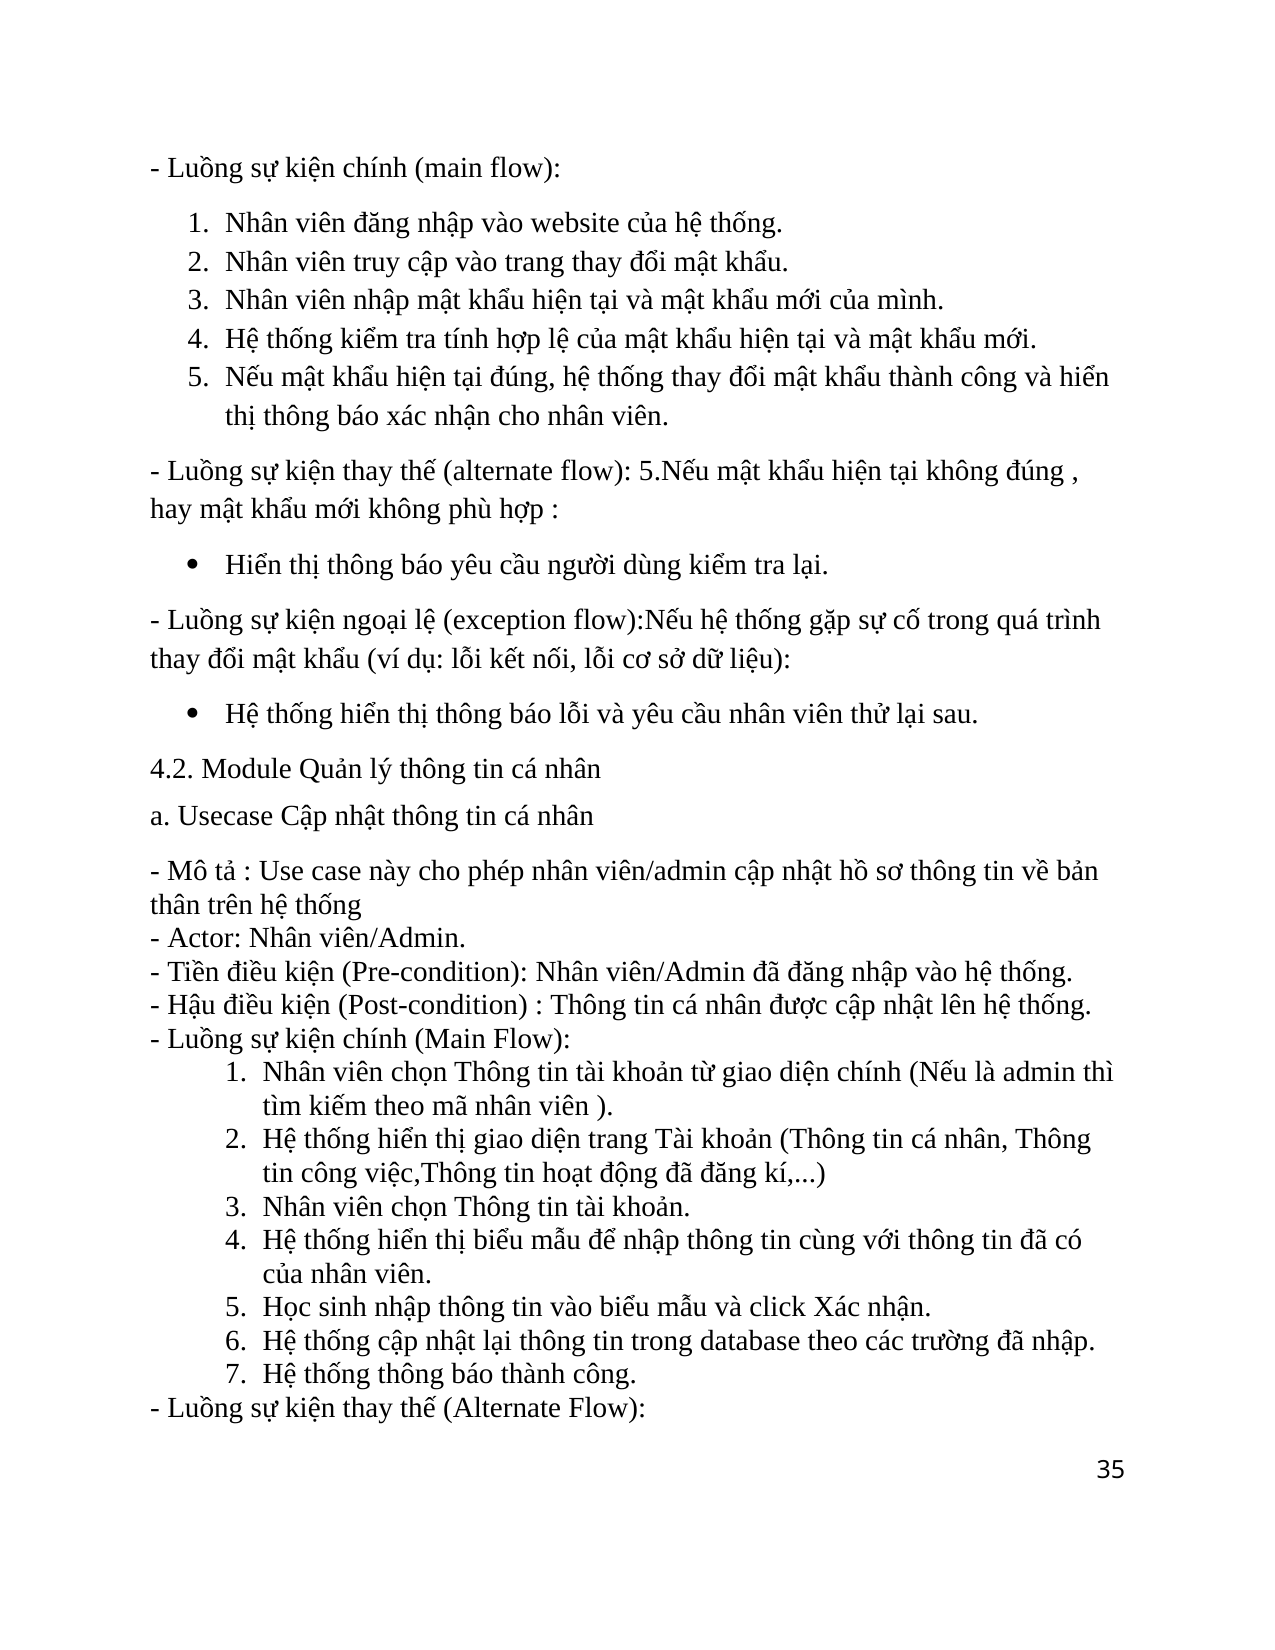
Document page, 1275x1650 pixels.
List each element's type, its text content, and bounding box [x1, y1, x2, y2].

text - Tiền điều kiện (Pre-condition): Nhân viên/Admin đã đăng nhập vào hệ thống. [150, 954, 1125, 987]
list Hệ thống kiểm tra tính hợp lệ của mật khẩu hiện tại và mật khẩu mới. [187, 321, 1125, 354]
list Nhân viên truy cập vào trang thay đổi mật khẩu. [187, 244, 1125, 277]
list Học sinh nhập thông tin vào biểu mẫu và click Xác nhận. [225, 1289, 1125, 1323]
text - Luồng sự kiện chính (main flow): [150, 150, 1125, 183]
text - Luồng sự kiện ngoại lệ (exception flow):Nếu hệ thống gặp sự cố trong quá trình thay đổi mật khẩu (ví dụ: lỗi kết nối, lỗi cơ sở dữ liệu): [150, 602, 1125, 674]
text - Luồng sự kiện thay thế (alternate flow): 5.Nếu mật khẩu hiện tại không đúng , hay mật khẩu mới không phù hợp : [150, 453, 1125, 525]
list Hệ thống hiển thị thông báo lỗi và yêu cầu nhân viên thử lại sau. [187, 696, 1125, 729]
text - Luồng sự kiện chính (Main Flow): [150, 1021, 1125, 1054]
list Hệ thống hiển thị biểu mẫu để nhập thông tin cùng với thông tin đã có của nhân viên. [225, 1222, 1125, 1289]
list Hệ thống hiển thị giao diện trang Tài khoản (Thông tin cá nhân, Thông tin công việc,Thông tin hoạt động đã đăng kí,...) [225, 1122, 1125, 1189]
list Hệ thống thông báo thành công. [225, 1356, 1125, 1390]
list Hệ thống cập nhật lại thông tin trong database theo các trường đã nhập. [225, 1323, 1125, 1356]
text a. Usecase Cập nhật thông tin cá nhân [150, 798, 1125, 832]
subtitle 4.2. Module Quản lý thông tin cá nhân [150, 751, 1125, 785]
list Nhân viên chọn Thông tin tài khoản. [225, 1189, 1125, 1222]
text - Mô tả : Use case này cho phép nhân viên/admin cập nhật hồ sơ thông tin về bản thân trên hệ thống [150, 853, 1125, 920]
list Nhân viên đăng nhập vào website của hệ thống. [187, 205, 1125, 239]
text - Hậu điều kiện (Post-condition) : Thông tin cá nhân được cập nhật lên hệ thống. [150, 987, 1125, 1021]
list Hiển thị thông báo yêu cầu người dùng kiểm tra lại. [187, 547, 1125, 581]
list Nhân viên nhập mật khẩu hiện tại và mật khẩu mới của mình. [187, 282, 1125, 316]
text - Actor: Nhân viên/Admin. [150, 920, 1125, 954]
list Nhân viên chọn Thông tin tài khoản từ giao diện chính (Nếu là admin thì tìm kiếm theo mã nhân viên ). [225, 1054, 1125, 1122]
list Nếu mật khẩu hiện tại đúng, hệ thống thay đổi mật khẩu thành công và hiển thị thông báo xác nhận cho nhân viên. [187, 359, 1125, 431]
text - Luồng sự kiện thay thế (Alternate Flow): [150, 1390, 1125, 1423]
